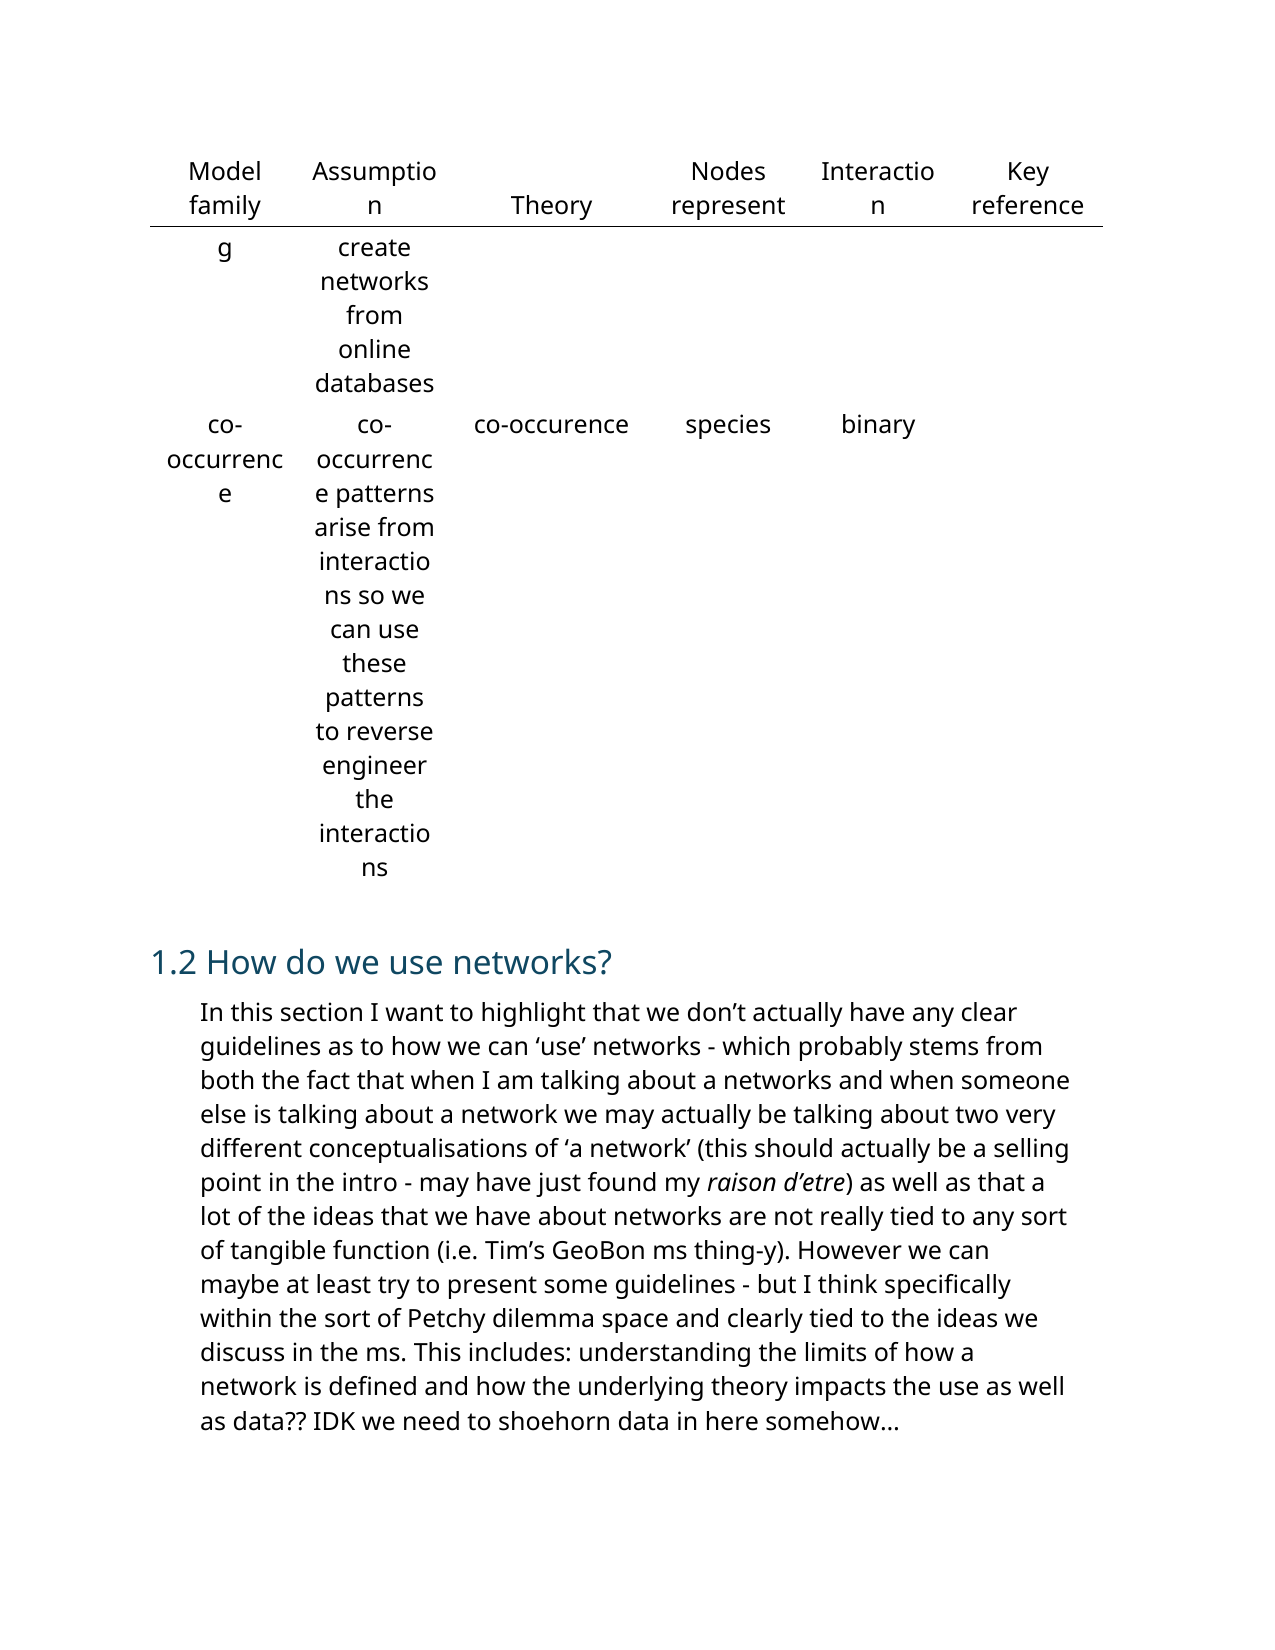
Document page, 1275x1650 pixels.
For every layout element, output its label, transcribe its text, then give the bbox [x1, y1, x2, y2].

subtitle 1.2 How do we use networks? [150, 938, 1125, 984]
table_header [139, 150, 1114, 922]
text In this section I want to highlight that we don’t actually have any clear guidelines as to how we can ‘use’ networks - which probably stems from both the fact that when I am talking about a networks and when someone else is talking about a network we may actually be talking about two very different conceptualisations of ‘a network’ (this should actually be a selling point in the intro - may have just found my raison d’etre) as well as that a lot of the ideas that we have about networks are not really tied to any sort of tangible function (i.e. Tim’s GeoBon ms thing-y). However we can maybe at least try to present some guidelines - but I think specifically within the sort of Petchy dilemma space and clearly tied to the ideas we discuss in the ms. This includes: understanding the limits of how a network is defined and how the underlying theory impacts the use as well as data?? IDK we need to shoehorn data in here somehow… [200, 994, 1075, 1437]
